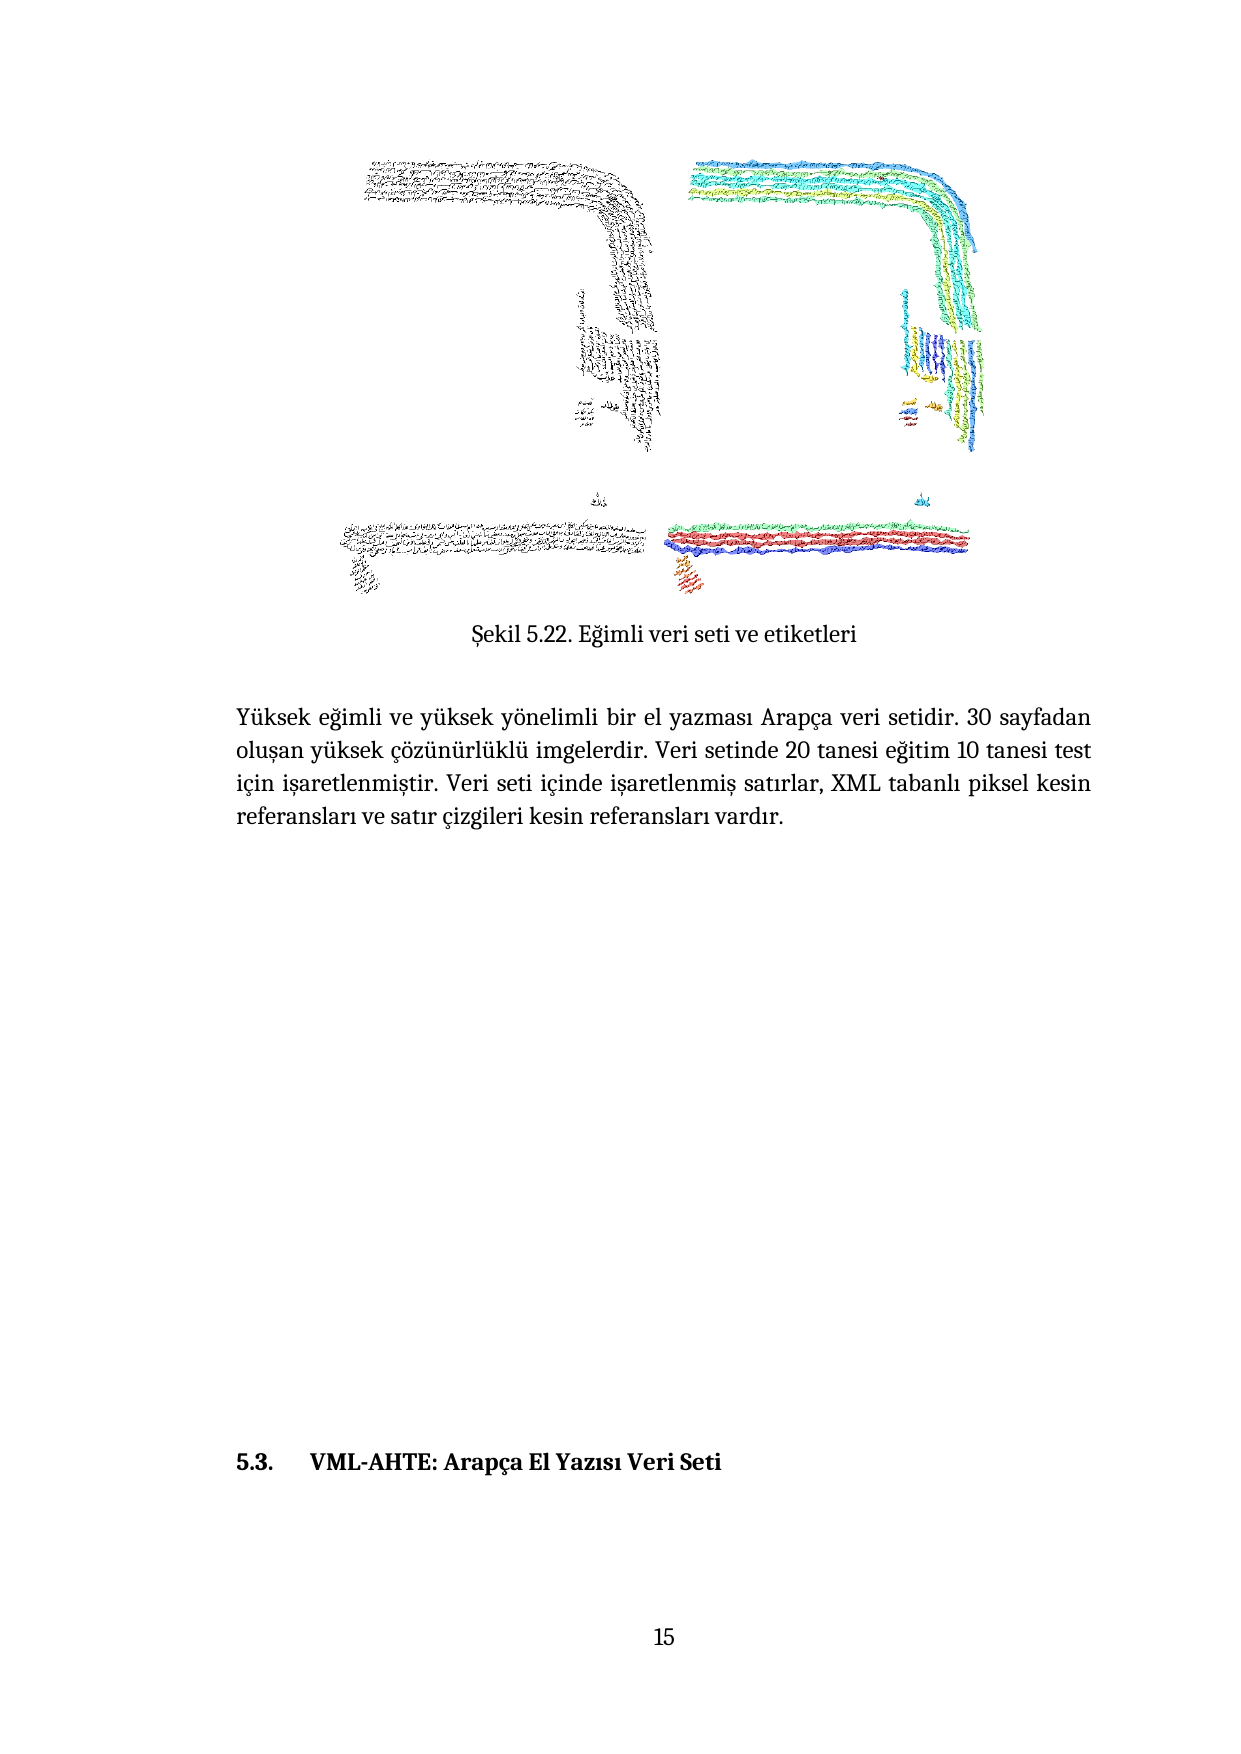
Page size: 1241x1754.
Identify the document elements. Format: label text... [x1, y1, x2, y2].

text Yüksek eğimli ve yüksek yönelimli bir el yazması Arapça veri setidir. 30 sayfadan oluşan yüksek çözünürlüklü imgelerdir. Veri setinde 20 tanesi eğitim 10 tanesi test için işaretlenmiştir. Veri seti içinde işaretlenmiş satırlar, XML tabanlı piksel kesin referansları ve satır çizgileri kesin referansları vardır. [236, 703, 1092, 831]
picture [337, 147, 992, 596]
subtitle VML-AHTE: Arapça El Yazısı Veri Seti [236, 1448, 1092, 1477]
